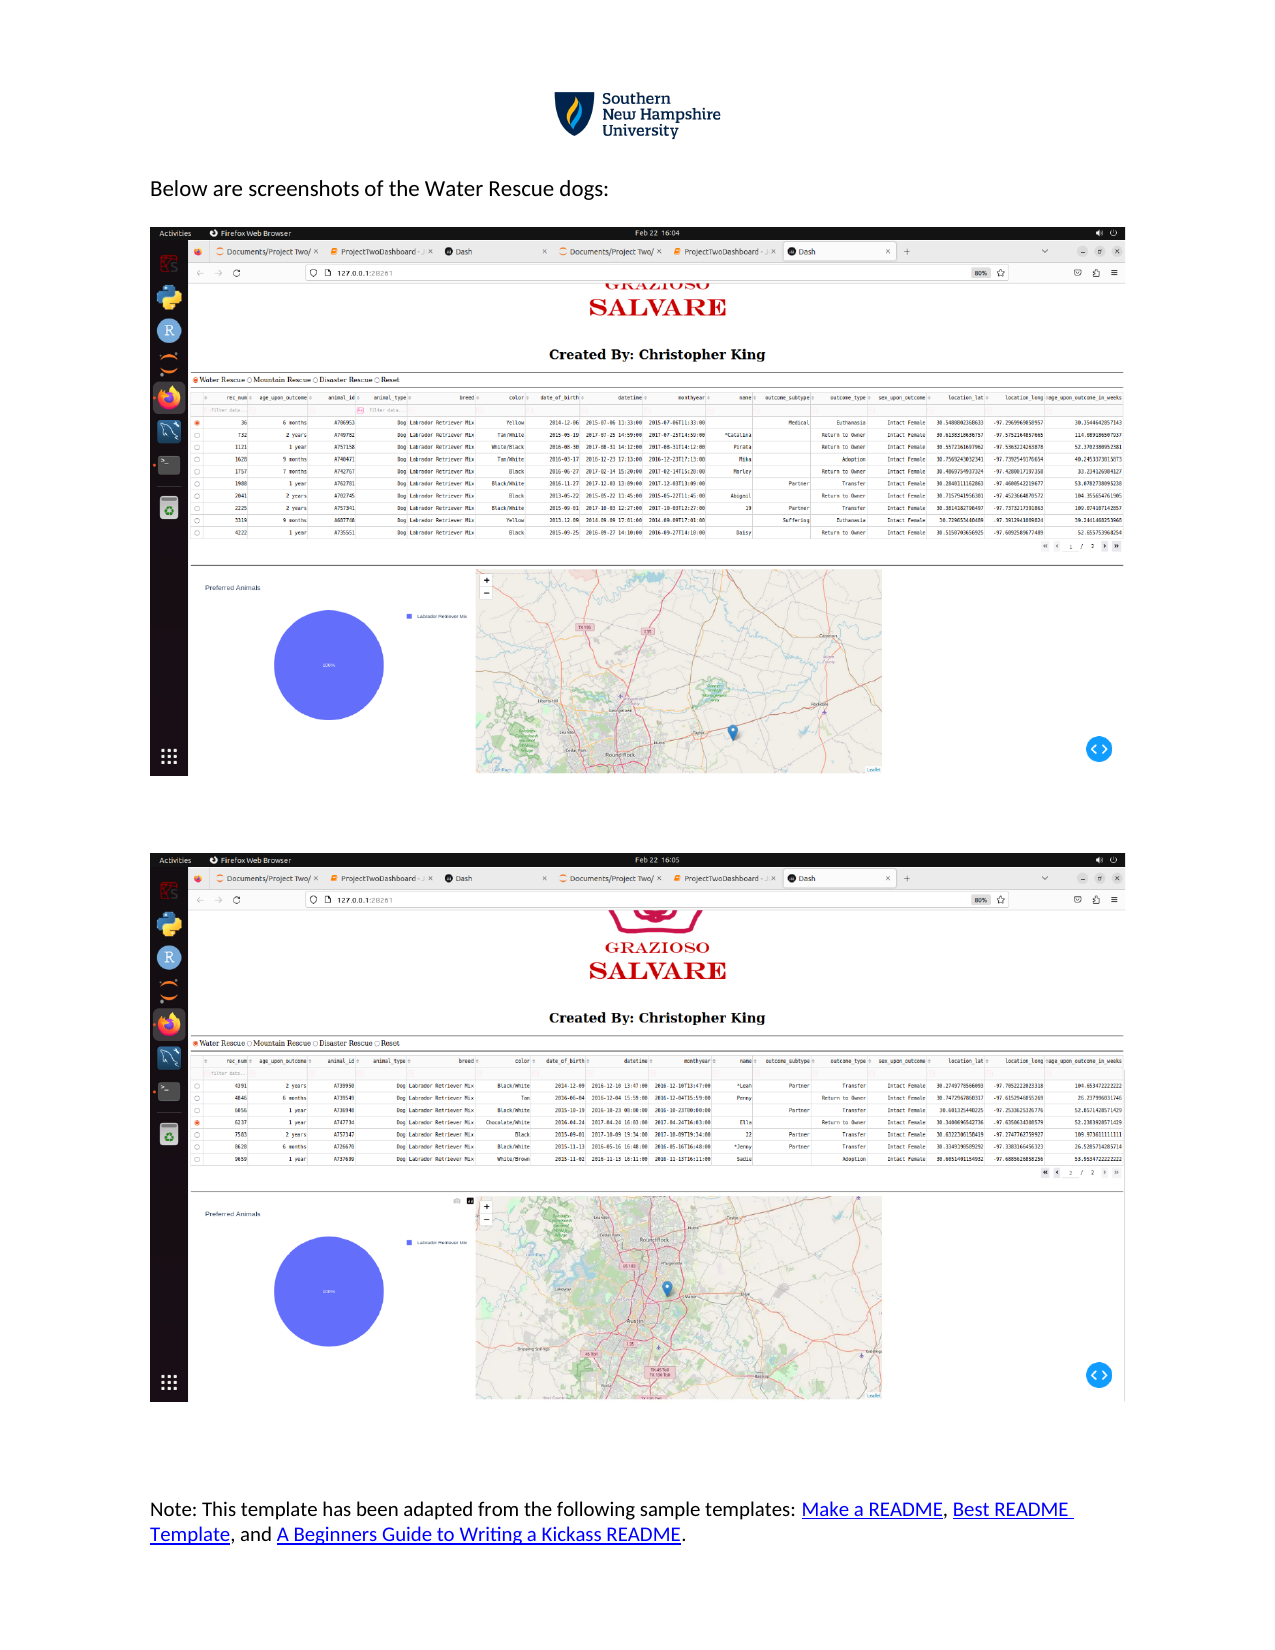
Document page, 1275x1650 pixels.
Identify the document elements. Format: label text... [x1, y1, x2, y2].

picture [150, 227, 1125, 776]
picture [546, 75, 729, 154]
text Below are screenshots of the Water Rescue dogs: [150, 174, 1125, 202]
picture [150, 853, 1125, 1402]
